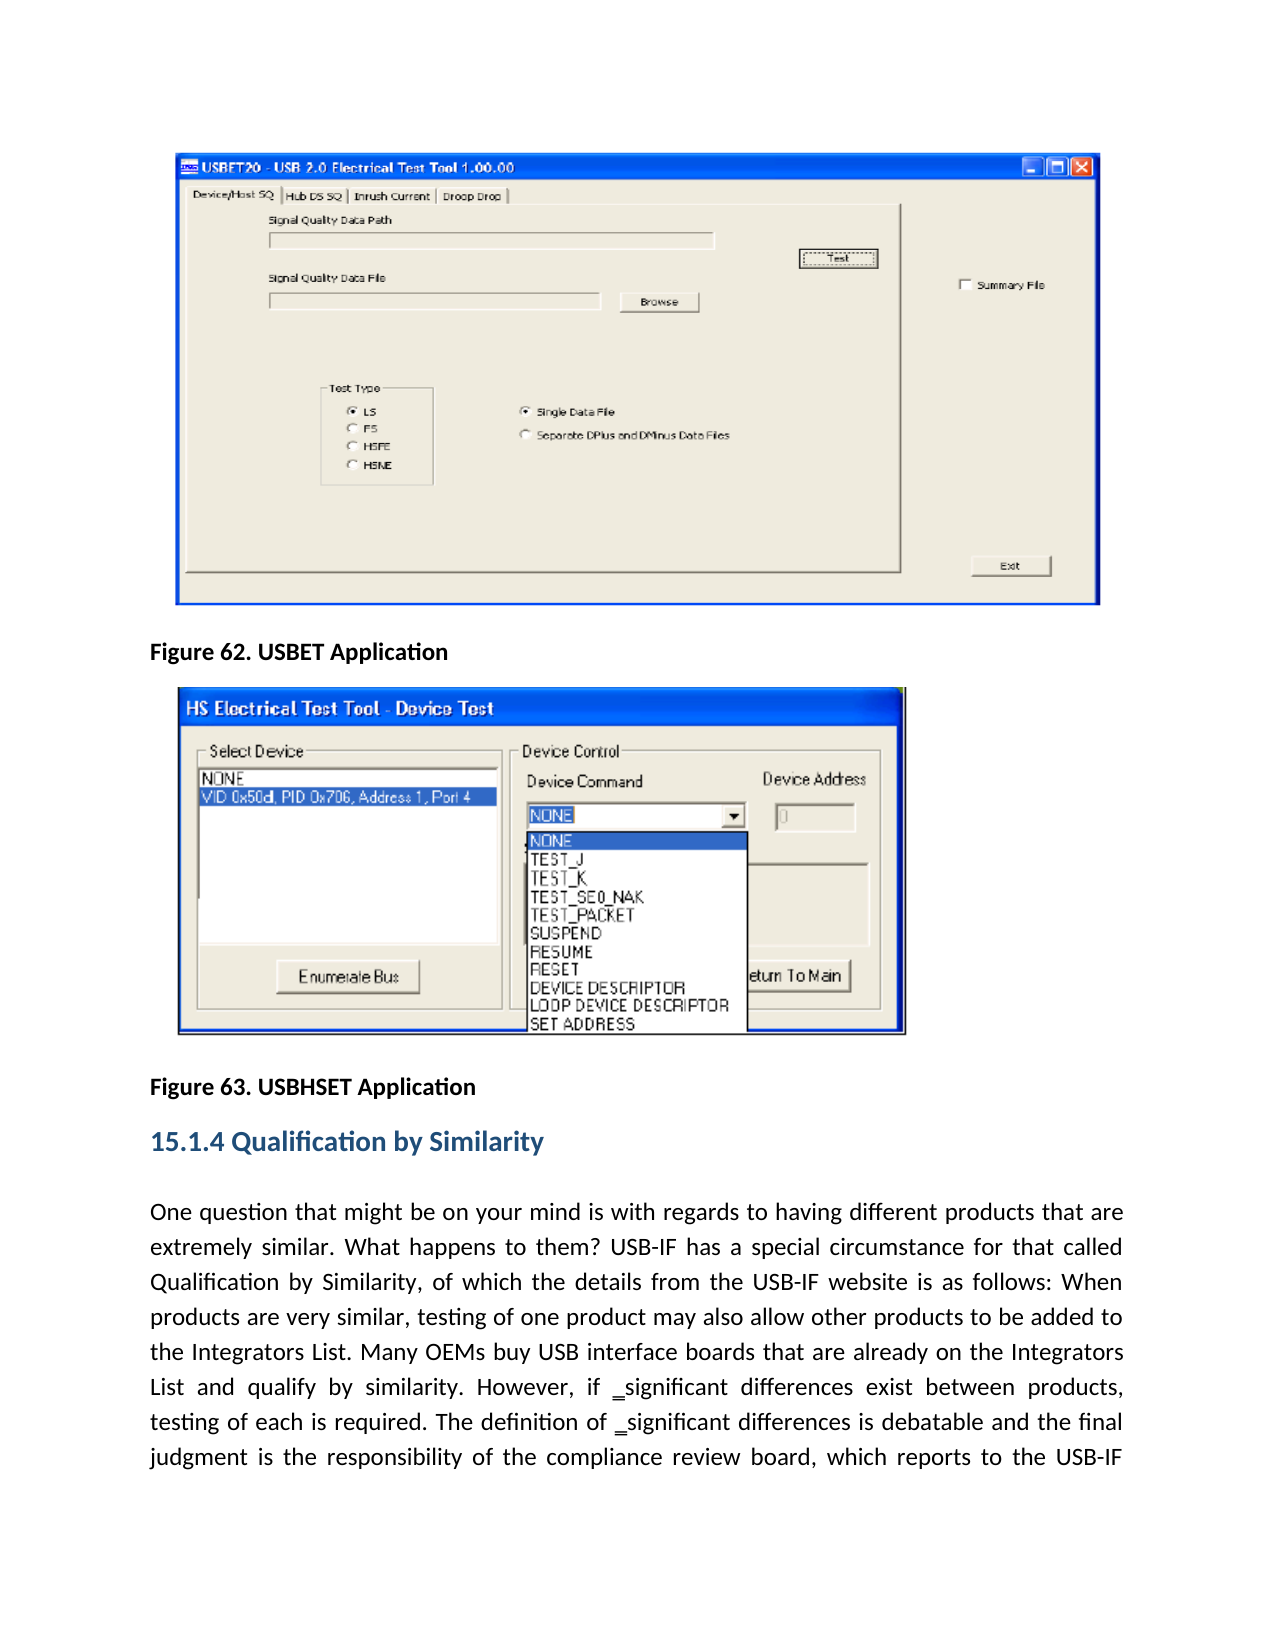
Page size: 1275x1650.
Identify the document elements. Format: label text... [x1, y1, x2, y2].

text Figure 62. USBET Application [150, 636, 1125, 667]
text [150, 1196, 1125, 1472]
text Figure 63. USBHSET Application [150, 1071, 1125, 1102]
subtitle 15.1.4 Qualification by Similarity [150, 1123, 1125, 1158]
